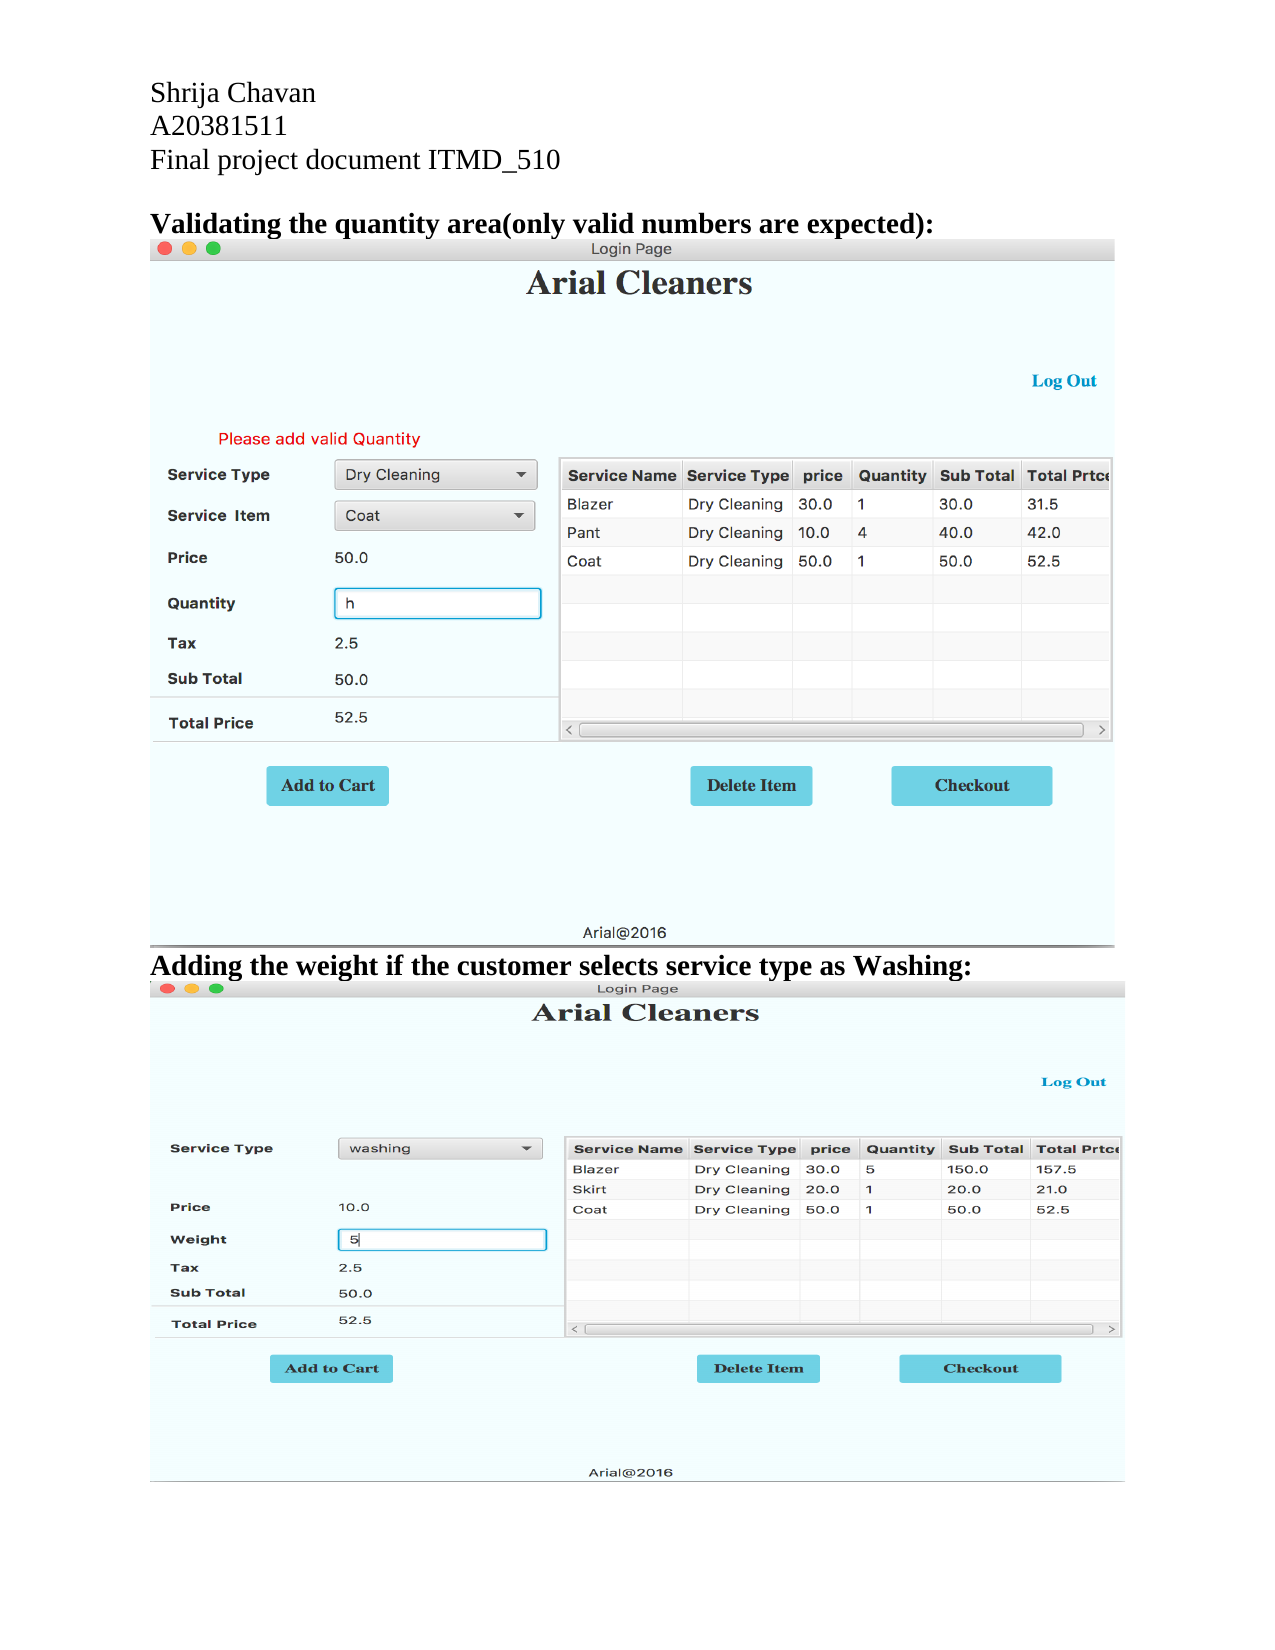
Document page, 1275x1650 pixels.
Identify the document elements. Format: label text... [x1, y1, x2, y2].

picture [150, 239, 1115, 948]
text Adding the weight if the customer selects service type as Washing: [150, 948, 1125, 981]
picture [150, 981, 1125, 1482]
text Validating the quantity area(only valid numbers are expected): [150, 206, 1125, 240]
